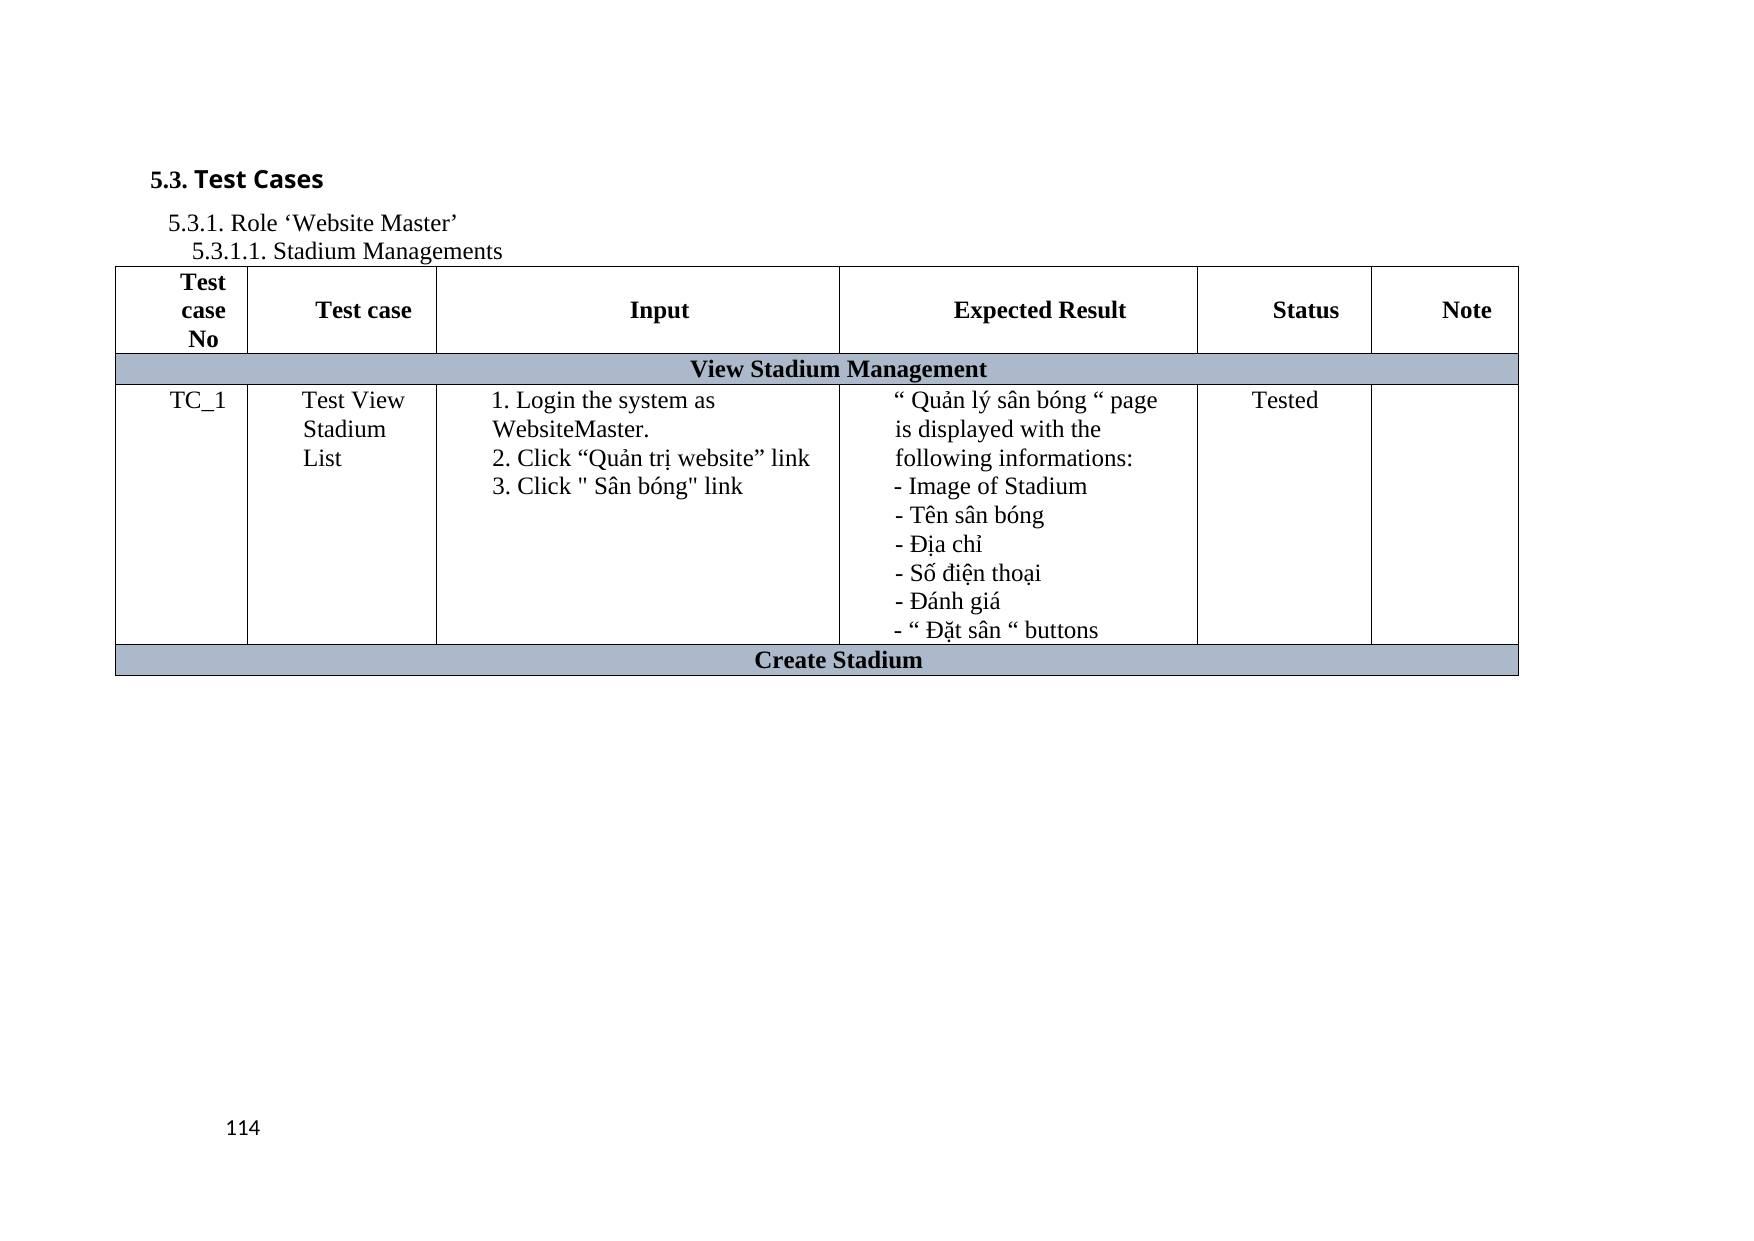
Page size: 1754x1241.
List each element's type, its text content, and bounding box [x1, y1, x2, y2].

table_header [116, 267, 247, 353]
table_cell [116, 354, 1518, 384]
subtitle Role ‘Website Master’ [168, 208, 1604, 237]
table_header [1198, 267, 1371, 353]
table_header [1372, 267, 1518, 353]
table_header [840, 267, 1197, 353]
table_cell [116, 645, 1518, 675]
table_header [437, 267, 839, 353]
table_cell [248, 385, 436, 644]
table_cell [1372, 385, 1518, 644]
subtitle Stadium Managements [192, 237, 1604, 265]
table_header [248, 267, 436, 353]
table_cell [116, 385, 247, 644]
subtitle Test Cases [150, 162, 1604, 195]
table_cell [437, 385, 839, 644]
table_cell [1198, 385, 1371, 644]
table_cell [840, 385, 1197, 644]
